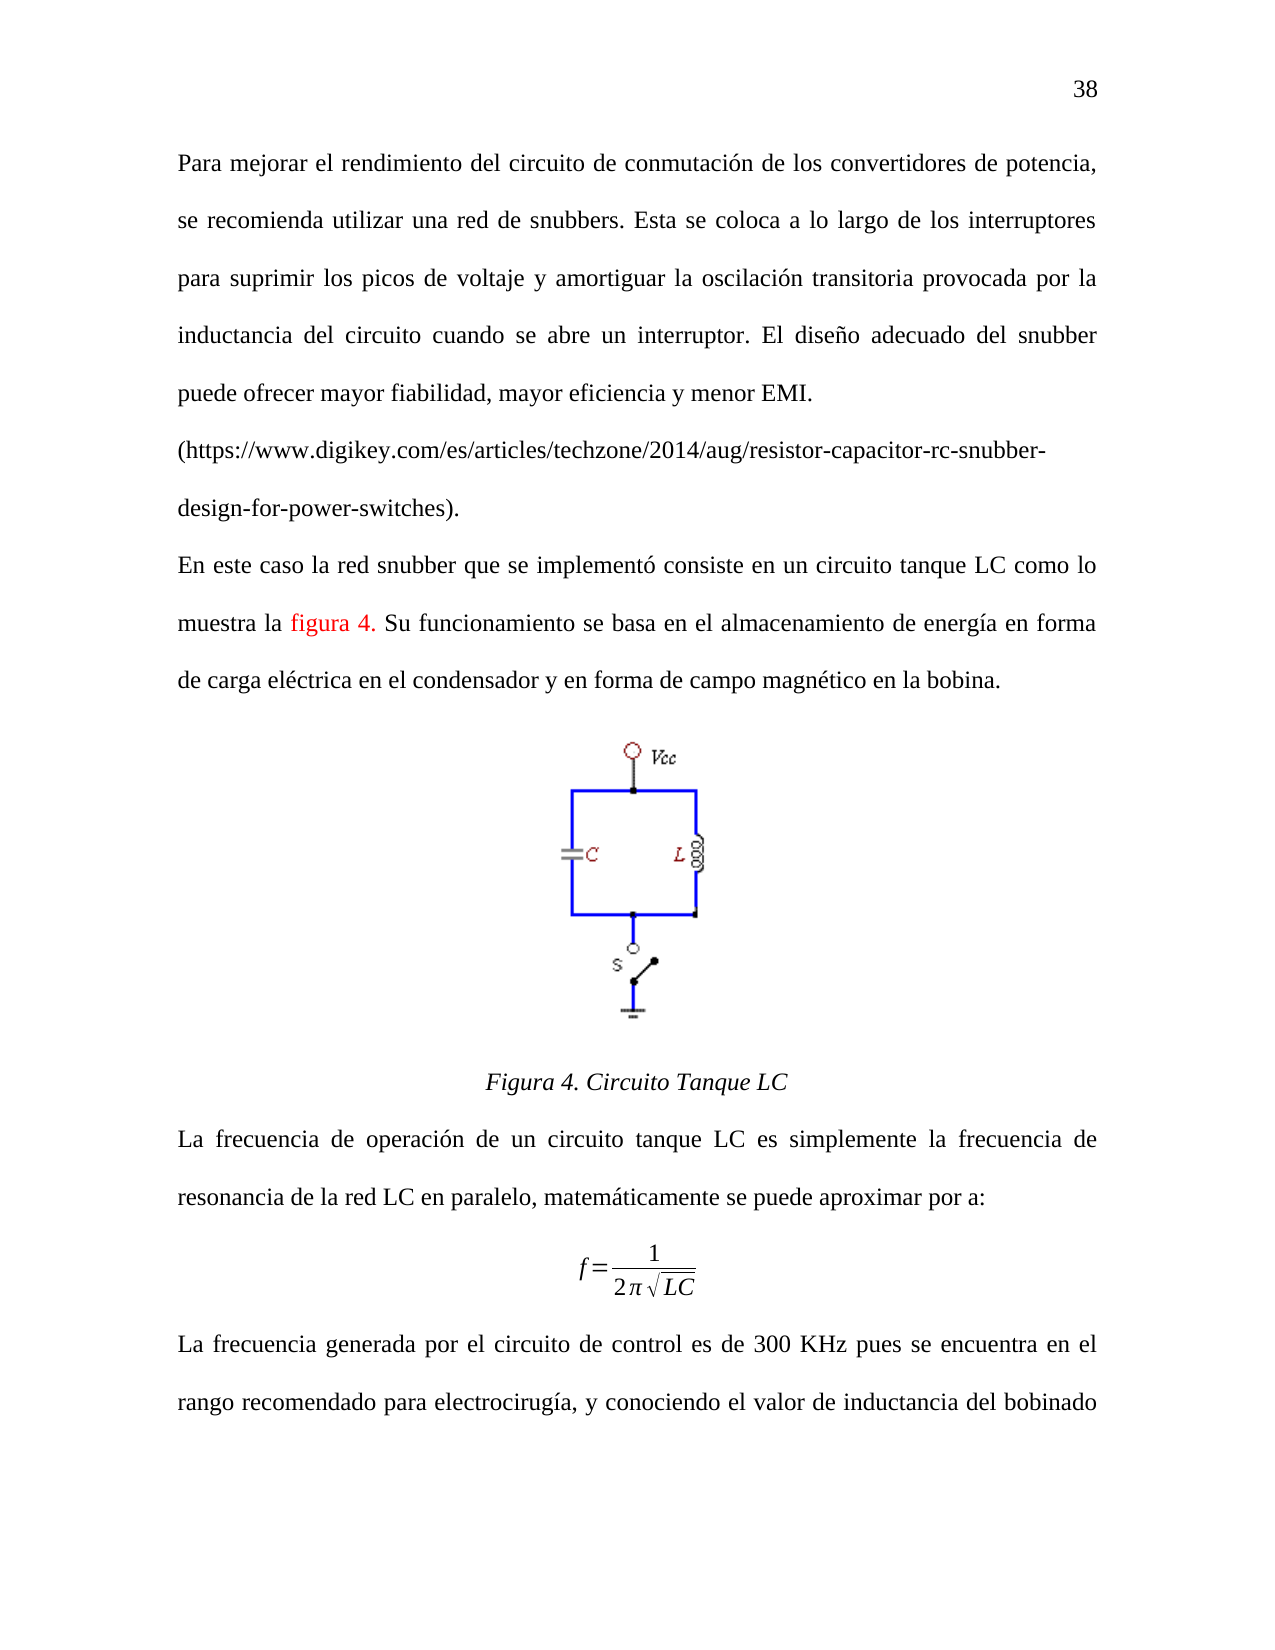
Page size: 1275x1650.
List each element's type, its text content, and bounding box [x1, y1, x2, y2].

text Para mejorar el rendimiento del circuito de conmutación de los convertidores de potencia, se recomienda utilizar una red de snubbers. Esta se coloca a lo largo de los interruptores para suprimir los picos de voltaje y amortiguar la oscilación transitoria provocada por la inductancia del circuito cuando se abre un interruptor. El diseño adecuado del snubber puede ofrecer mayor fiabilidad, mayor eficiencia y menor EMI. [177, 148, 1098, 406]
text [177, 1329, 1098, 1416]
text La frecuencia de operación de un circuito tanque LC es simplemente la frecuencia de resonancia de la red LC en paralelo, matemáticamente se puede aproximar por a: [177, 1124, 1098, 1211]
text En este caso la red snubber que se implementó consiste en un circuito tanque LC como lo muestra la figura 4. Su funcionamiento se basa en el almacenamiento de energía en forma de carga eléctrica en el condensador y en forma de campo magnético en la bobina. [177, 550, 1098, 694]
text (https://www.digikey.com/es/articles/techzone/2014/aug/resistor-capacitor-rc-snubber-design-for-power-switches). [177, 435, 1098, 521]
text Figura 4. Circuito Tanque LC [177, 1067, 1098, 1096]
picture [502, 722, 773, 1039]
